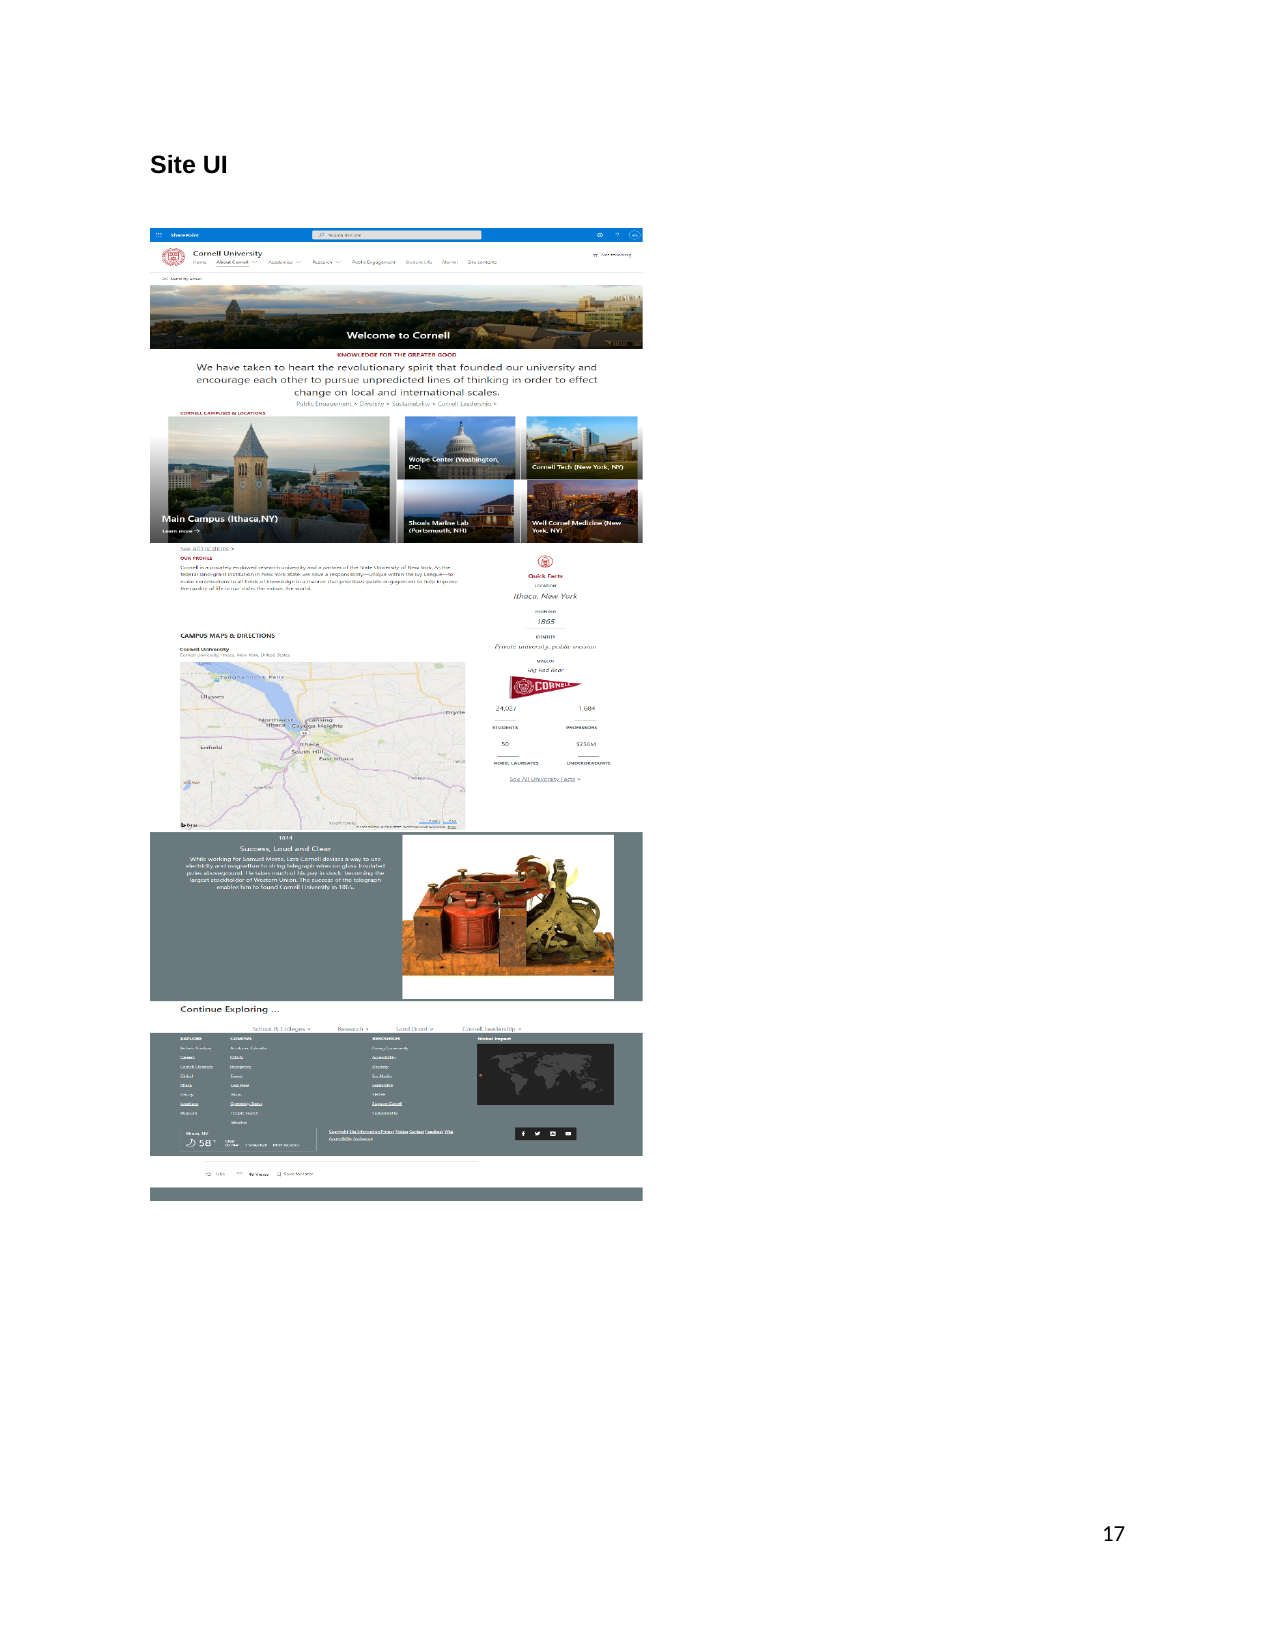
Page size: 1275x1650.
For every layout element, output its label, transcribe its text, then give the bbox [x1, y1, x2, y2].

picture [150, 228, 643, 1280]
text Site UI [150, 150, 1125, 179]
